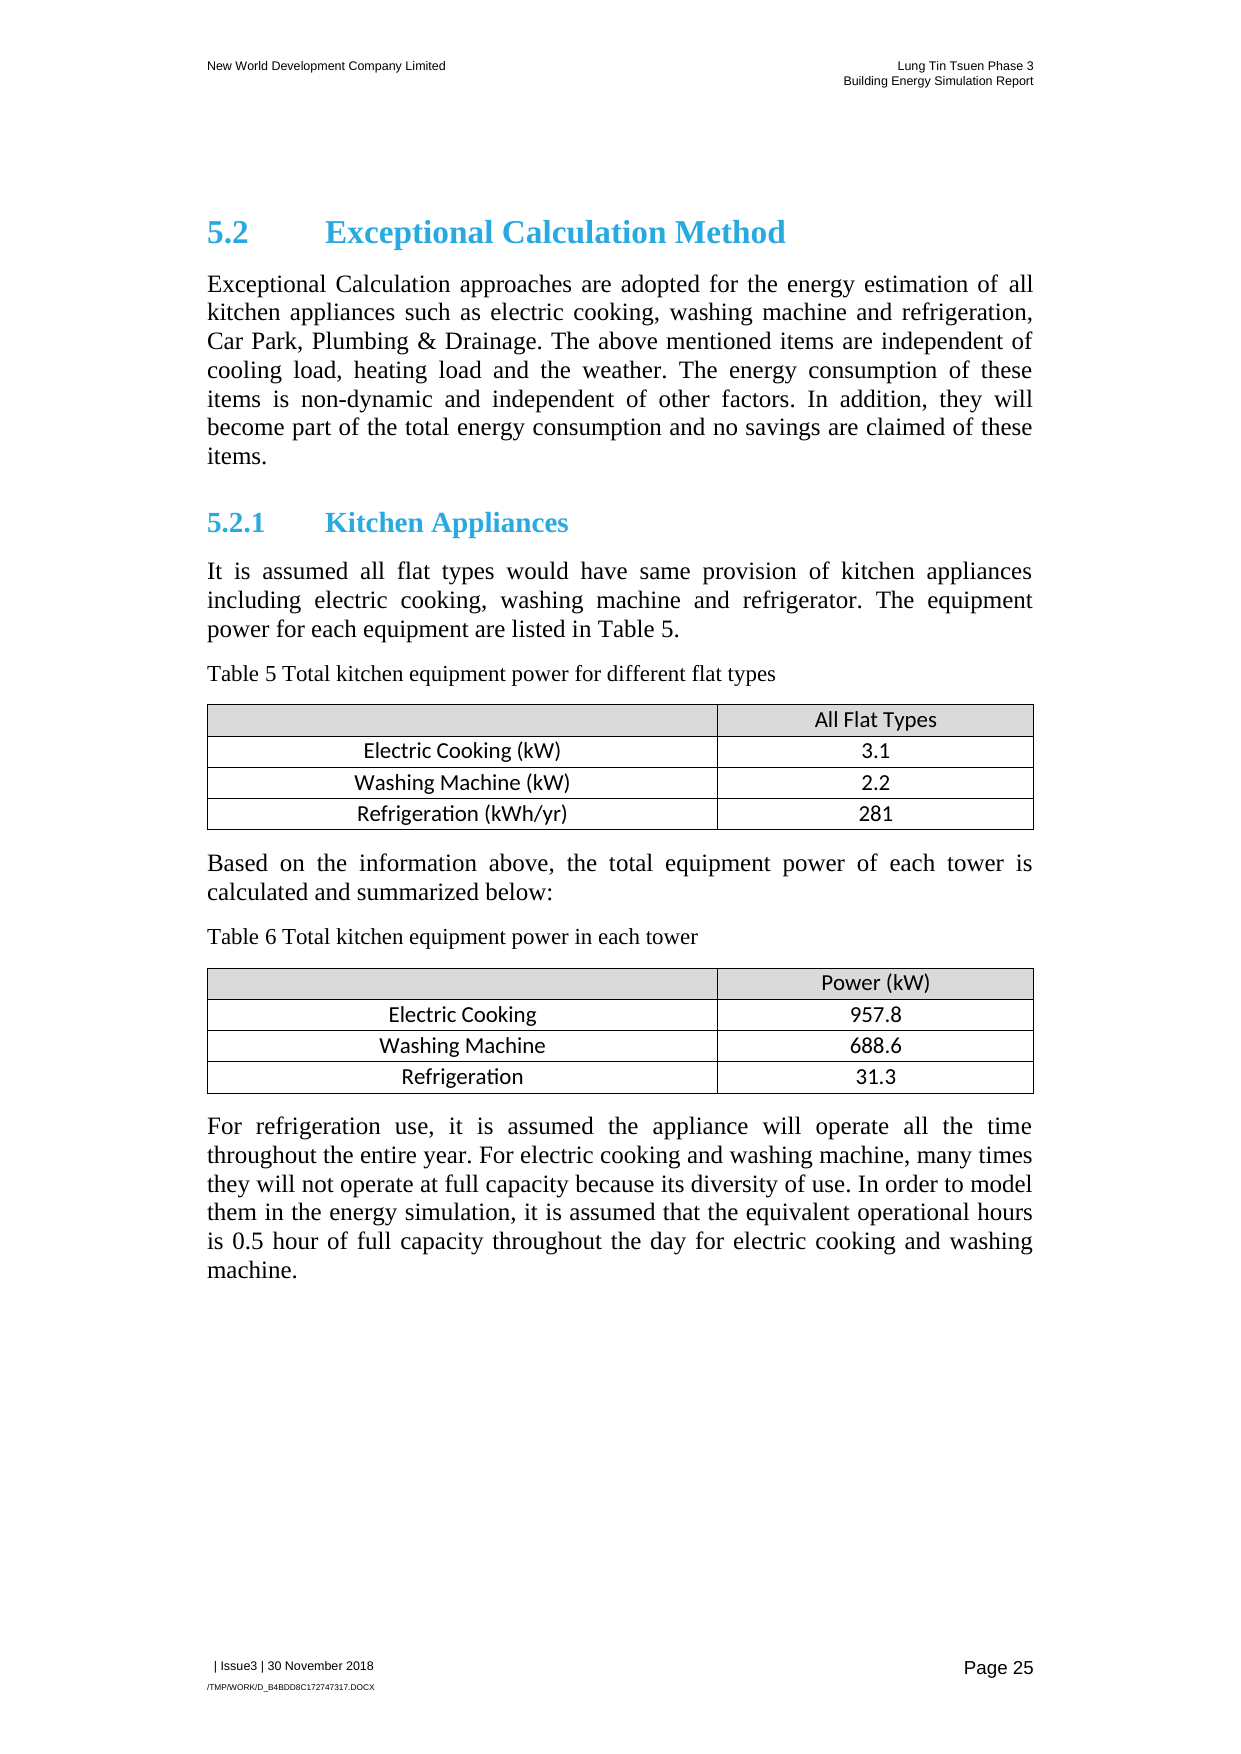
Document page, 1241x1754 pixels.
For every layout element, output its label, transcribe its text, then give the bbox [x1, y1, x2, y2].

table_cell 31.3 [718, 1062, 1033, 1092]
table_cell 688.6 [718, 1031, 1033, 1061]
table_cell 281 [718, 799, 1033, 829]
table_cell Washing Machine (kW) [208, 768, 717, 798]
text Exceptional Calculation Method [207, 213, 1033, 251]
table_header [208, 705, 717, 736]
table_cell Washing Machine [208, 1031, 717, 1061]
table_header All Flat Types [718, 705, 1033, 736]
table_header Power (kW) [718, 969, 1033, 999]
table_cell Electric Cooking [208, 1000, 717, 1030]
table_header [208, 969, 717, 999]
table_cell Refrigeration [208, 1062, 717, 1092]
table_cell 957.8 [718, 1000, 1033, 1030]
text It is assumed all flat types would have same provision of kitchen appliances including electric cooking, washing machine and refrigerator. The equipment power for each equipment are listed in Table 5. [207, 556, 1033, 643]
text For refrigeration use, it is assumed the appliance will operate all the time throughout the entire year. For electric cooking and washing machine, many times they will not operate at full capacity because its diversity of use. In order to model them in the energy simulation, it is assumed that the equivalent operational hours is 0.5 hour of full capacity throughout the day for electric cooking and washing machine. [207, 1111, 1033, 1284]
table_cell Electric Cooking (kW) [208, 737, 717, 767]
text Table Total kitchen equipment power for different flat types [207, 660, 1033, 687]
table_cell 2.2 [718, 768, 1033, 798]
table_cell Refrigeration (kWh/yr) [208, 799, 717, 829]
text Exceptional Calculation approaches are adopted for the energy estimation of all kitchen appliances such as electric cooking, washing machine and refrigeration, Car Park, Plumbing & Drainage. The above mentioned items are independent of cooling load, heating load and the weather. The energy consumption of these items is non-dynamic and independent of other factors. In addition, they will become part of the total energy consumption and no savings are claimed of these items. [207, 269, 1033, 470]
text Table Total kitchen equipment power in each tower [207, 923, 1033, 950]
text Based on the information above, the total equipment power of each tower is calculated and summarized below: [207, 848, 1033, 906]
table_cell 3.1 [718, 737, 1033, 767]
text Kitchen Appliances [207, 505, 1033, 539]
